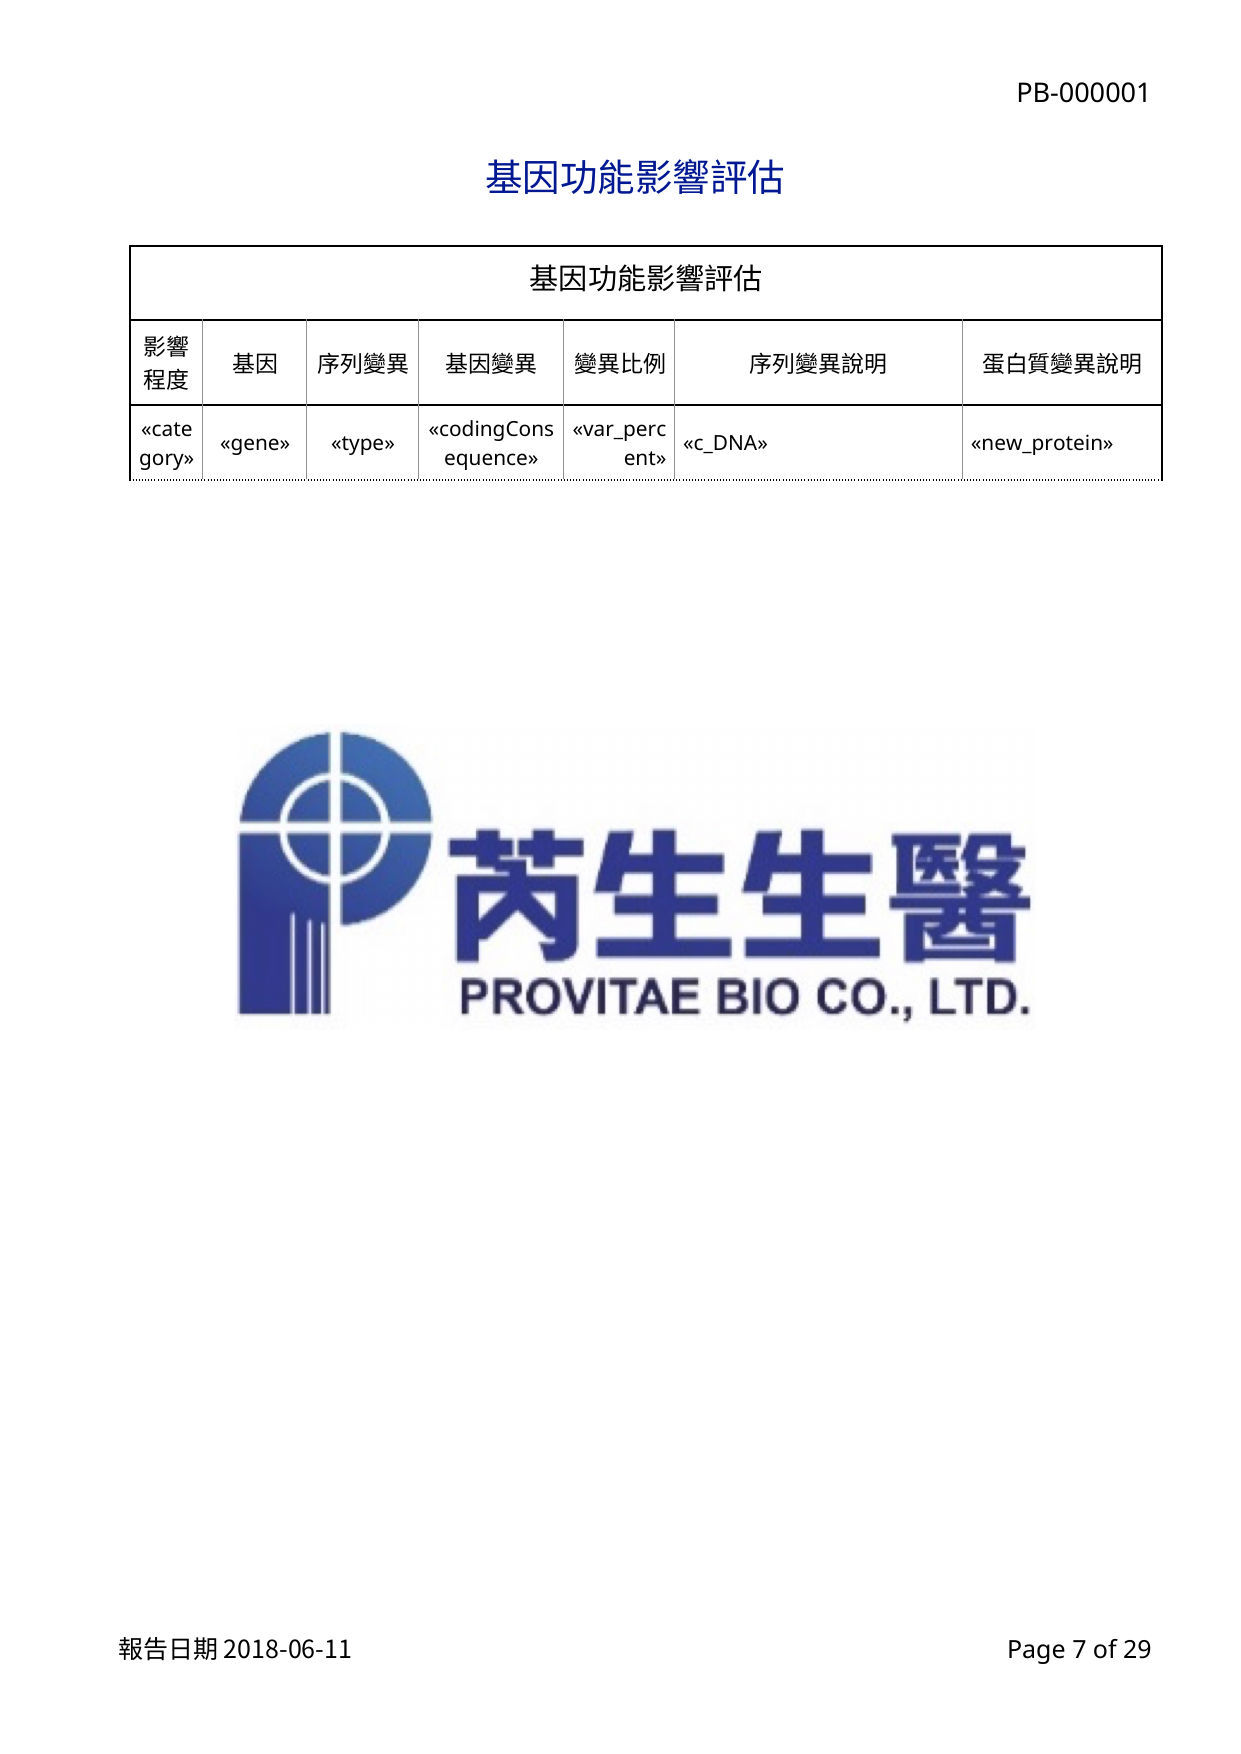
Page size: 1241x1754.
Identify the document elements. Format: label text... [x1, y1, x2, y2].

text 基因功能影響評估 [118, 148, 1152, 202]
table_cell 蛋白質變異說明 [963, 321, 1161, 404]
table_cell 序列變異說明 [675, 321, 962, 404]
table_cell 影響程度 [131, 321, 202, 404]
picture [234, 724, 1036, 1030]
table_cell 基因 [203, 321, 306, 404]
table_header 基因功能影響評估 [131, 247, 1161, 318]
table_cell 序列變異 [307, 321, 418, 404]
table_cell [307, 406, 418, 479]
table_cell 變異比例 [564, 321, 674, 404]
table_cell «c_DNA» [675, 406, 962, 479]
table_cell 基因變異 [419, 321, 563, 404]
table_cell «var_percent» [564, 406, 674, 479]
table_cell [203, 406, 306, 479]
table_cell «new_protein» [963, 406, 1161, 479]
table_cell «codingConsequence» [419, 406, 563, 479]
table_cell «category» [131, 406, 202, 479]
